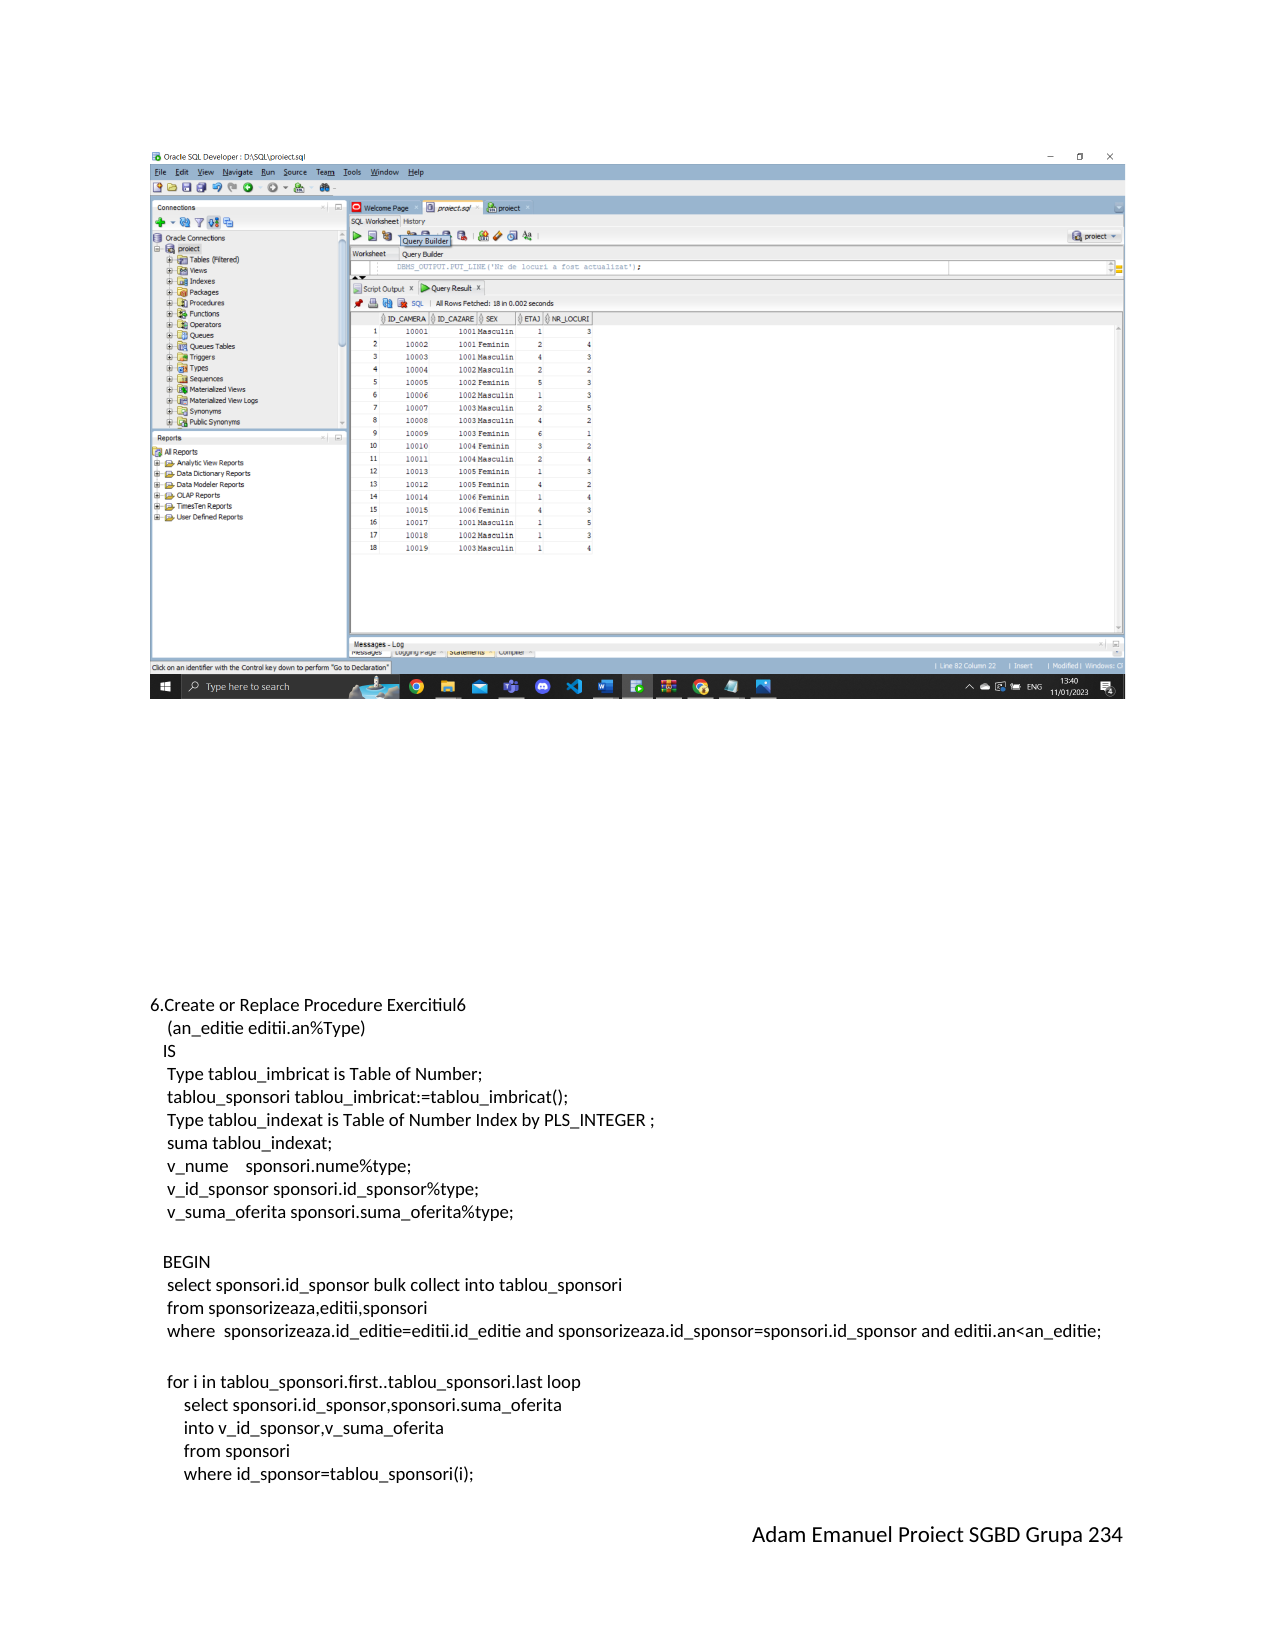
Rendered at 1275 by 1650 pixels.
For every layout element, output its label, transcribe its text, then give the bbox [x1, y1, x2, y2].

text into v_id_sponsor,v_suma_oferita [150, 1416, 1125, 1439]
text Type tablou_indexat is Table of Number Index by PLS_INTEGER ; [150, 1108, 1125, 1131]
text for i in tablou_sponsori.first..tablou_sponsori.last loop [150, 1370, 1125, 1393]
text tablou_sponsori tablou_imbricat:=tablou_imbricat(); [150, 1085, 1125, 1108]
text v_suma_oferita sponsori.suma_oferita%type; [150, 1200, 1125, 1223]
text Type tablou_imbricat is Table of Number; [150, 1062, 1125, 1085]
text (an_editie editii.an%Type) [150, 1016, 1125, 1039]
text BEGIN [150, 1251, 1125, 1274]
text where id_sponsor=tablou_sponsori(i); [150, 1462, 1125, 1485]
text from sponsori [150, 1439, 1125, 1462]
text suma tablou_indexat; [150, 1131, 1125, 1154]
text where sponsorizeaza.id_editie=editii.id_editie and sponsorizeaza.id_sponsor=sponsori.id_sponsor and editii.an<an_editie; [150, 1319, 1125, 1342]
text IS [150, 1039, 1125, 1062]
text 6.Create or Replace Procedure Exercitiul6 [150, 993, 1125, 1016]
text v_nume sponsori.nume%type; [150, 1154, 1125, 1177]
text v_id_sponsor sponsori.id_sponsor%type; [150, 1177, 1125, 1200]
text from sponsorizeaza,editii,sponsori [150, 1297, 1125, 1319]
text select sponsori.id_sponsor,sponsori.suma_oferita [150, 1393, 1125, 1416]
picture [150, 150, 1125, 699]
text select sponsori.id_sponsor bulk collect into tablou_sponsori [150, 1274, 1125, 1297]
